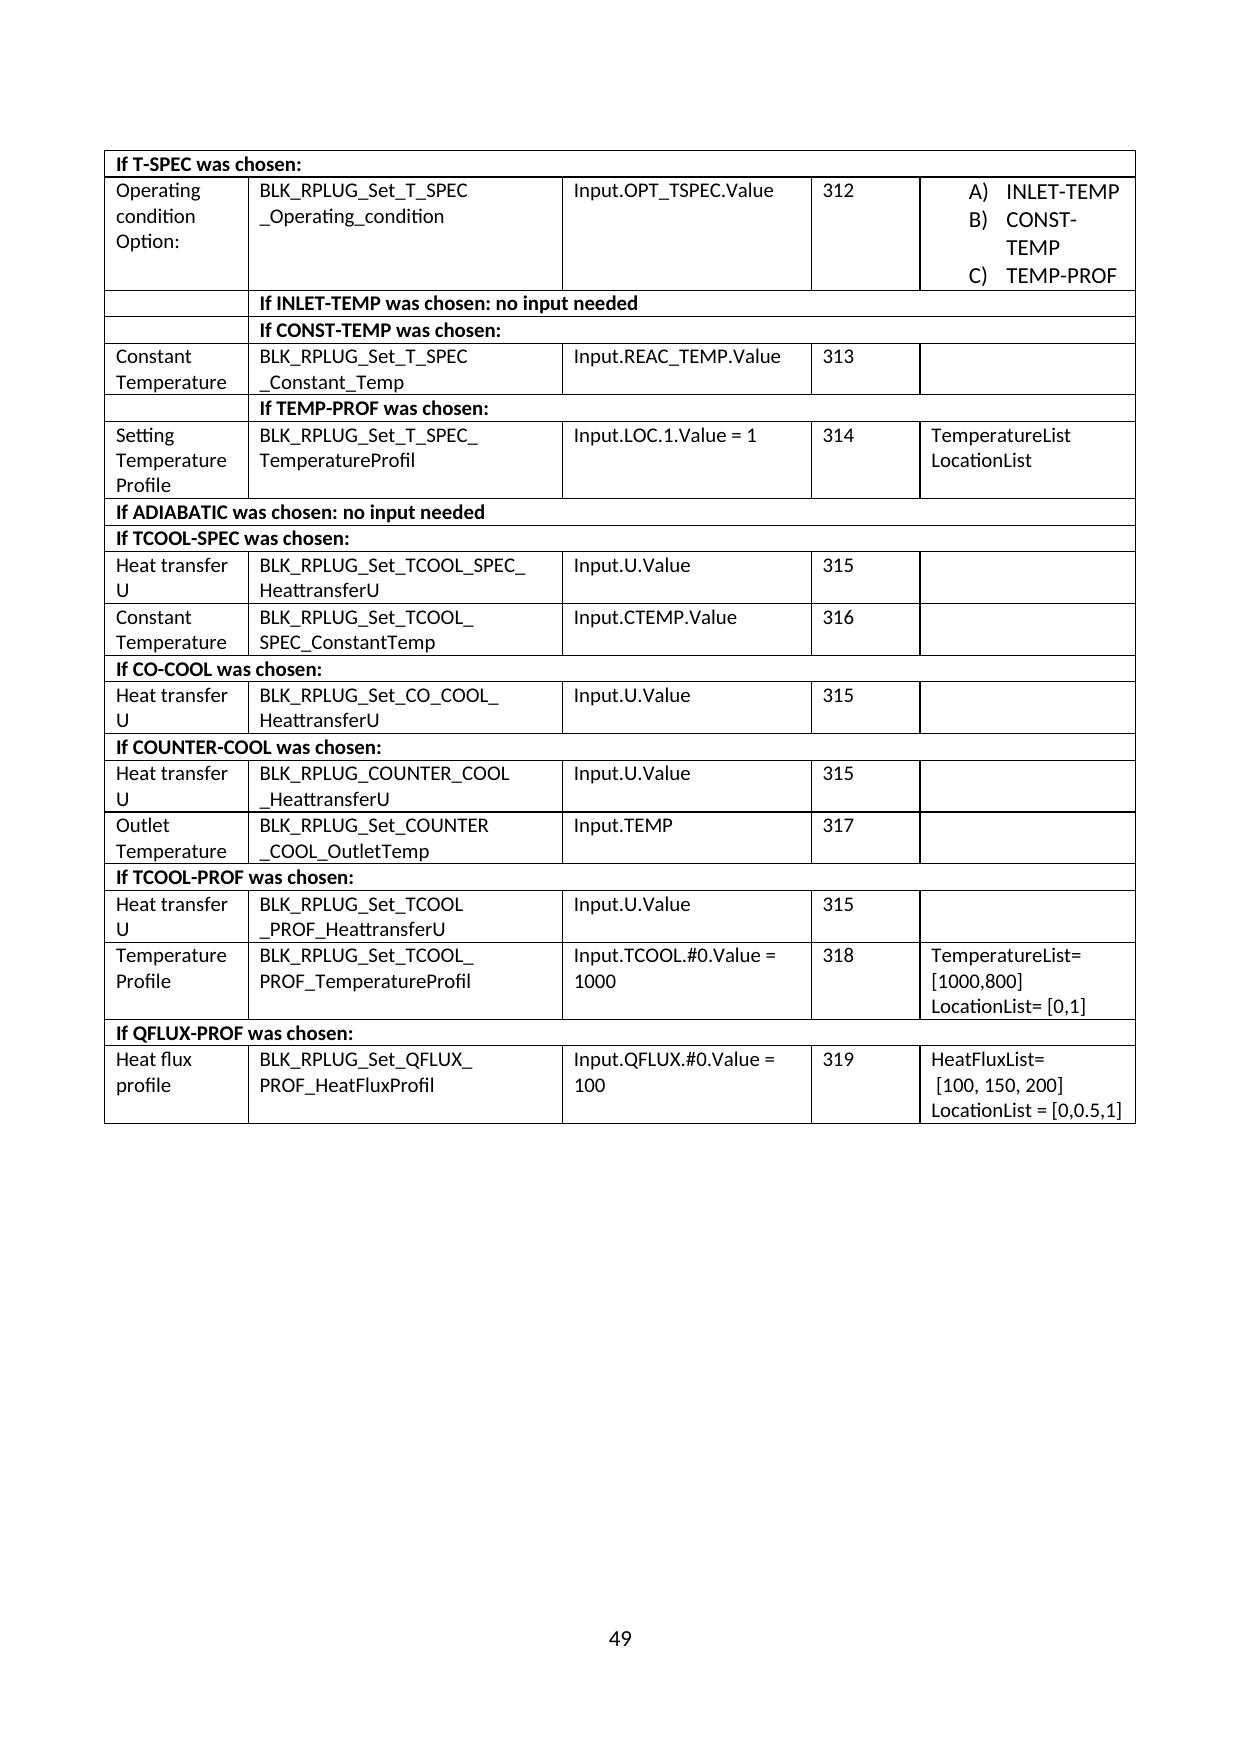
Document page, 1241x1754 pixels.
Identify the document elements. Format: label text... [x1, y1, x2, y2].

table_cell If TEMP-PROF was chosen: [249, 395, 1135, 421]
table_cell [921, 344, 1135, 394]
table_cell 319 [812, 1046, 919, 1123]
table_cell BLK_RPLUG_Set_TCOOL_ PROF_TemperatureProfil [249, 943, 562, 1019]
table_cell If COUNTER-COOL was chosen: [105, 734, 1135, 759]
table_cell Input.U.Value [563, 761, 811, 811]
table_cell 316 [812, 604, 919, 655]
table_cell Input.U.Value [563, 552, 811, 603]
table_cell [921, 891, 1135, 942]
table_cell BLK_RPLUG_Set_COUNTER _COOL_OutletTemp [249, 813, 562, 863]
table_cell If TCOOL-PROF was chosen: [105, 864, 1135, 890]
table_cell Heat transfer U [105, 761, 248, 811]
table_cell [105, 395, 248, 421]
table_cell Input.U.Value [563, 891, 811, 942]
table_cell Constant Temperature [105, 344, 248, 394]
table_cell Setting Temperature Profile [105, 422, 248, 498]
table_cell Heat transfer U [105, 682, 248, 733]
table_cell 315 [812, 891, 919, 942]
table_cell BLK_RPLUG_Set_TCOOL_SPEC_ HeattransferU [249, 552, 562, 603]
table_cell [105, 317, 248, 342]
table_cell Constant Temperature [105, 604, 248, 655]
table_cell Outlet Temperature [105, 813, 248, 863]
table_cell 312 [812, 178, 919, 289]
table_cell If ADIABATIC was chosen: no input needed [105, 499, 1135, 524]
table_cell 314 [812, 422, 919, 498]
table_cell BLK_RPLUG_COUNTER_COOL _HeattransferU [249, 761, 562, 811]
table_cell Input.REAC_TEMP.Value [563, 344, 811, 394]
table_cell [921, 552, 1135, 603]
table_cell BLK_RPLUG_Set_QFLUX_ PROF_HeatFluxProfil [249, 1046, 562, 1123]
table_cell 315 [812, 552, 919, 603]
table_cell If QFLUX-PROF was chosen: [105, 1020, 1135, 1045]
table_cell BLK_RPLUG_Set_TCOOL_ SPEC_ConstantTemp [249, 604, 562, 655]
table_cell TemperatureList= [1000,800] LocationList= [0,1] [921, 943, 1135, 1019]
table_cell [105, 291, 248, 316]
table_cell [921, 813, 1135, 863]
table_cell TemperatureList LocationList [921, 422, 1135, 498]
table_cell If T-SPEC was chosen: [105, 151, 1135, 176]
table_cell If CONST-TEMP was chosen: [249, 317, 1135, 342]
table_cell Operating condition Option: [105, 178, 248, 289]
table_cell Input.TEMP [563, 813, 811, 863]
table_cell [921, 604, 1135, 655]
table_cell If CO-COOL was chosen: [105, 656, 1135, 681]
table_cell Input.OPT_TSPEC.Value [563, 178, 811, 289]
table_cell Heat transfer U [105, 891, 248, 942]
table_cell BLK_RPLUG_Set_T_SPEC_ TemperatureProfil [249, 422, 562, 498]
table_cell INLET-TEMP CONST-TEMP TEMP-PROF [921, 178, 1135, 289]
table_cell Heat flux profile [105, 1046, 248, 1123]
table_cell HeatFluxList= [100, 150, 200] LocationList = [0,0.5,1] [921, 1046, 1135, 1123]
table_cell Input.U.Value [563, 682, 811, 733]
table_cell Temperature Profile [105, 943, 248, 1019]
table_cell [921, 682, 1135, 733]
table_cell 315 [812, 682, 919, 733]
table_cell BLK_RPLUG_Set_CO_COOL_ HeattransferU [249, 682, 562, 733]
table_cell BLK_RPLUG_Set_T_SPEC _Constant_Temp [249, 344, 562, 394]
table_cell Input.LOC.1.Value = 1 [563, 422, 811, 498]
table_cell BLK_RPLUG_Set_T_SPEC _Operating_condition [249, 178, 562, 289]
table_cell [921, 761, 1135, 811]
table_cell Input.CTEMP.Value [563, 604, 811, 655]
table_cell 313 [812, 344, 919, 394]
table_cell 315 [812, 761, 919, 811]
table_cell If TCOOL-SPEC was chosen: [105, 526, 1135, 551]
table_cell Heat transfer U [105, 552, 248, 603]
table_cell Input.TCOOL.#0.Value = 1000 [563, 943, 811, 1019]
table_cell If INLET-TEMP was chosen: no input needed [249, 291, 1135, 316]
table_cell BLK_RPLUG_Set_TCOOL _PROF_HeattransferU [249, 891, 562, 942]
table_cell 317 [812, 813, 919, 863]
table_cell 318 [812, 943, 919, 1019]
table_cell Input.QFLUX.#0.Value = 100 [563, 1046, 811, 1123]
